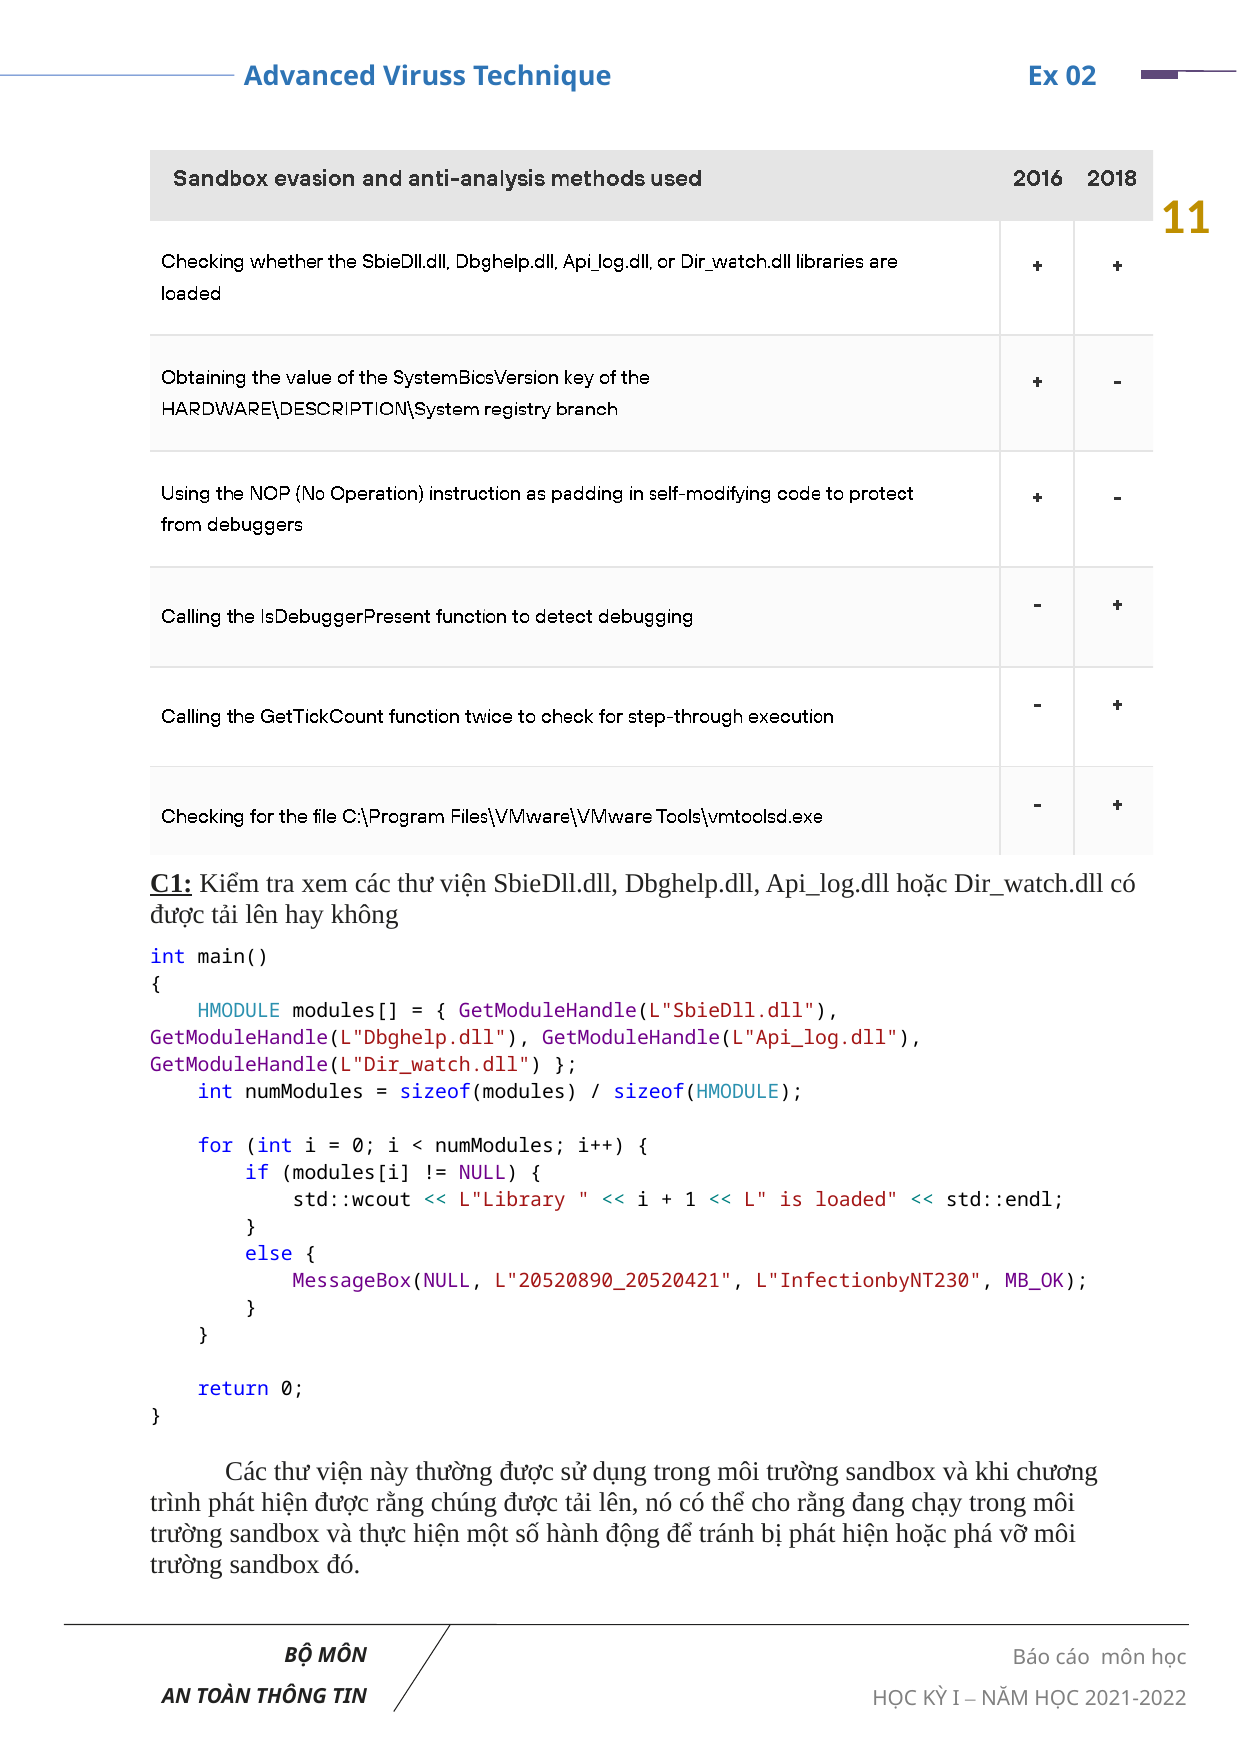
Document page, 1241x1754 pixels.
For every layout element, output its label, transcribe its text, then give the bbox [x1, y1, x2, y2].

text for (int i = 0; i < numModules; i++) { [150, 1131, 1153, 1158]
text { [150, 969, 1153, 996]
text C1: Kiểm tra xem các thư viện SbieDll.dll, Dbghelp.dll, Api_log.dll hoặc Dir_watch.dll có được tải lên hay không [150, 867, 1153, 930]
text if (modules[i] != NULL) { [150, 1158, 1153, 1185]
text std::wcout << L"Library " << i + 1 << L" is loaded" << std::endl; [150, 1185, 1153, 1212]
text } [150, 1401, 1153, 1428]
text Các thư viện này thường được sử dụng trong môi trường sandbox và khi chương trình phát hiện được rằng chúng được tải lên, nó có thể cho rằng đang chạy trong môi trường sandbox và thực hiện một số hành động để tránh bị phát hiện hoặc phá vỡ môi trường sandbox đó. [150, 1455, 1153, 1579]
picture [150, 150, 1154, 855]
text HMODULE modules[] = { GetModuleHandle(L"SbieDll.dll"), GetModuleHandle(L"Dbghelp.dll"), GetModuleHandle(L"Api_log.dll"), GetModuleHandle(L"Dir_watch.dll") }; [150, 996, 1153, 1077]
text else { [150, 1239, 1153, 1266]
text int main() [150, 942, 1153, 969]
text } [150, 1293, 1153, 1320]
text } [150, 1212, 1153, 1239]
text MessageBox(NULL, L"20520890_20520421", L"InfectionbyNT230", MB_OK); [150, 1266, 1153, 1293]
text int numModules = sizeof(modules) / sizeof(HMODULE); [150, 1077, 1153, 1104]
text return 0; [150, 1374, 1153, 1401]
text } [150, 1320, 1153, 1347]
